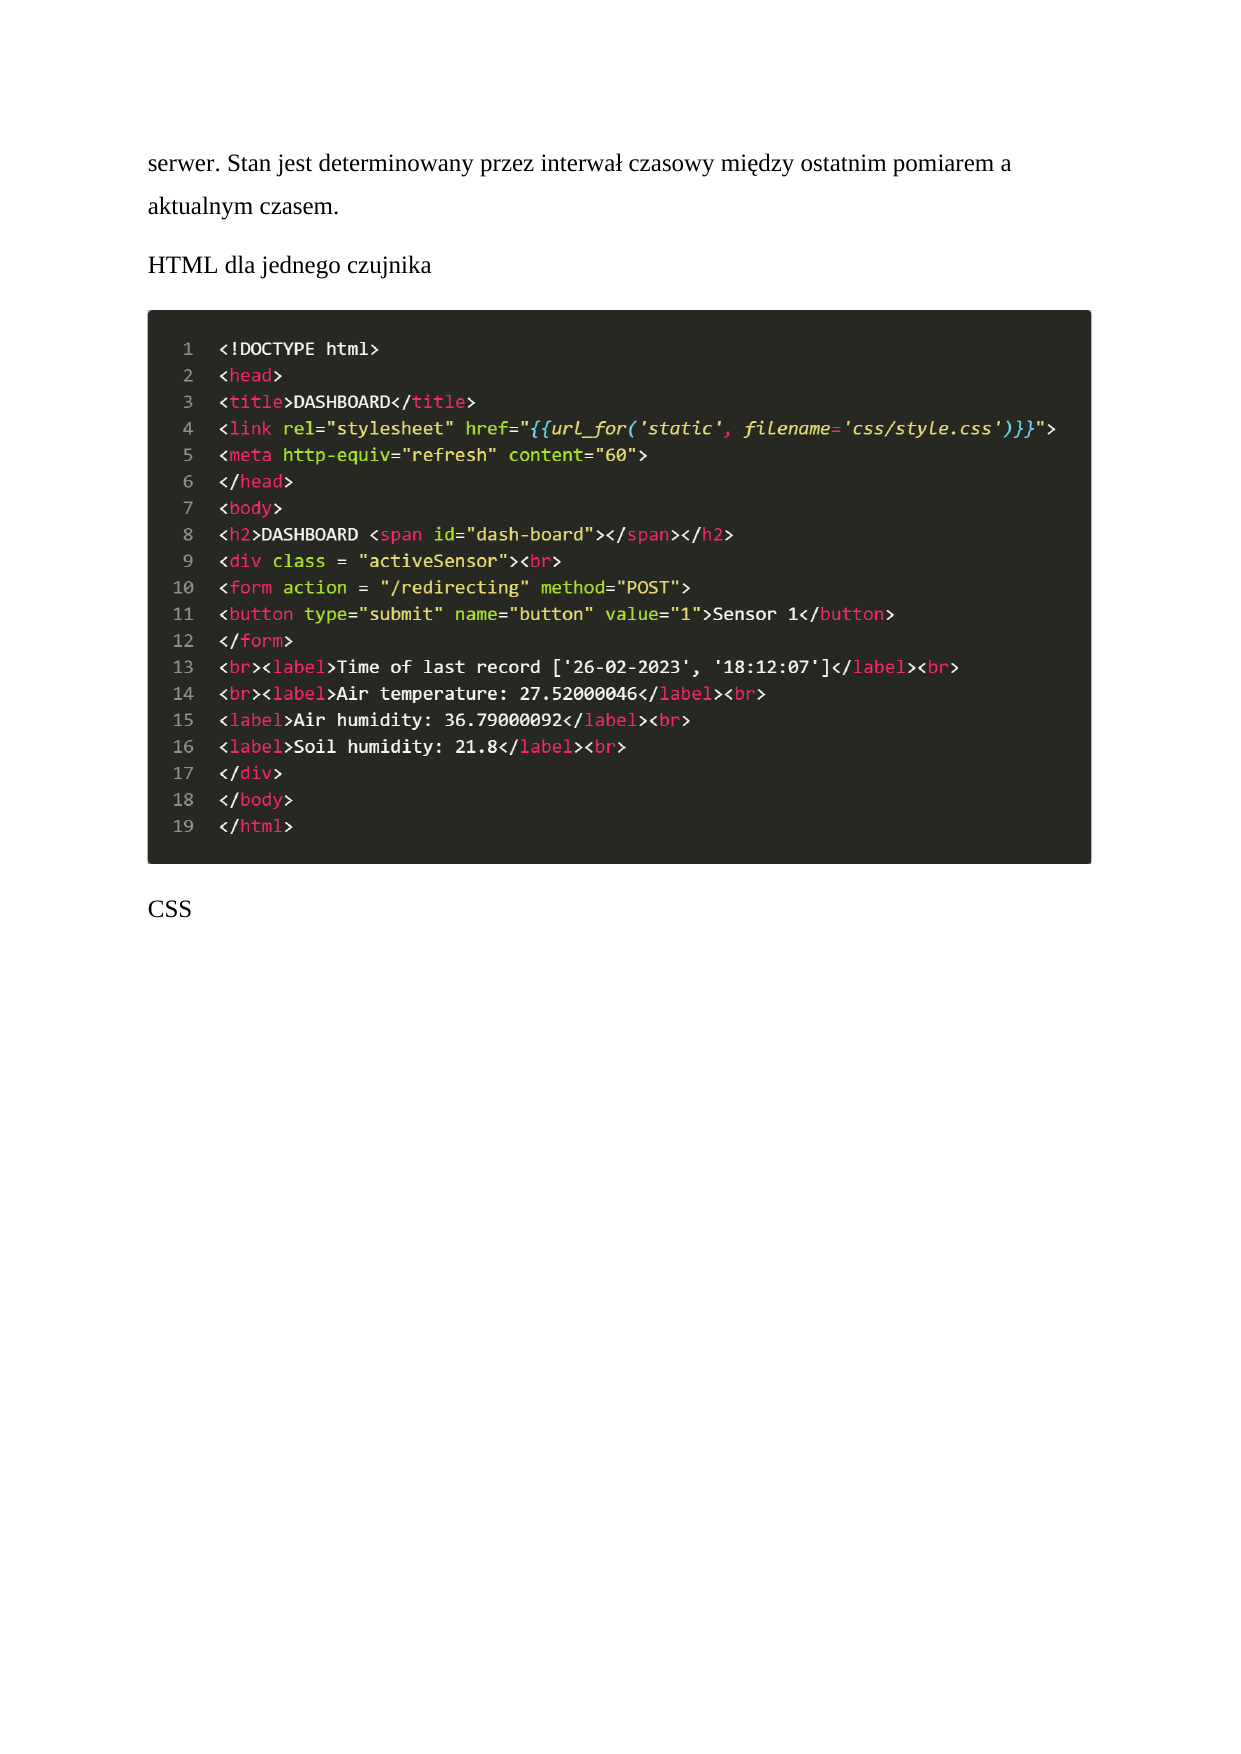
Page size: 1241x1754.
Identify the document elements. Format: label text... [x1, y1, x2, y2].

picture [147, 310, 1092, 864]
text CSS [148, 894, 1093, 923]
text HTML dla jednego czujnika [148, 251, 1093, 279]
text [148, 148, 1093, 219]
